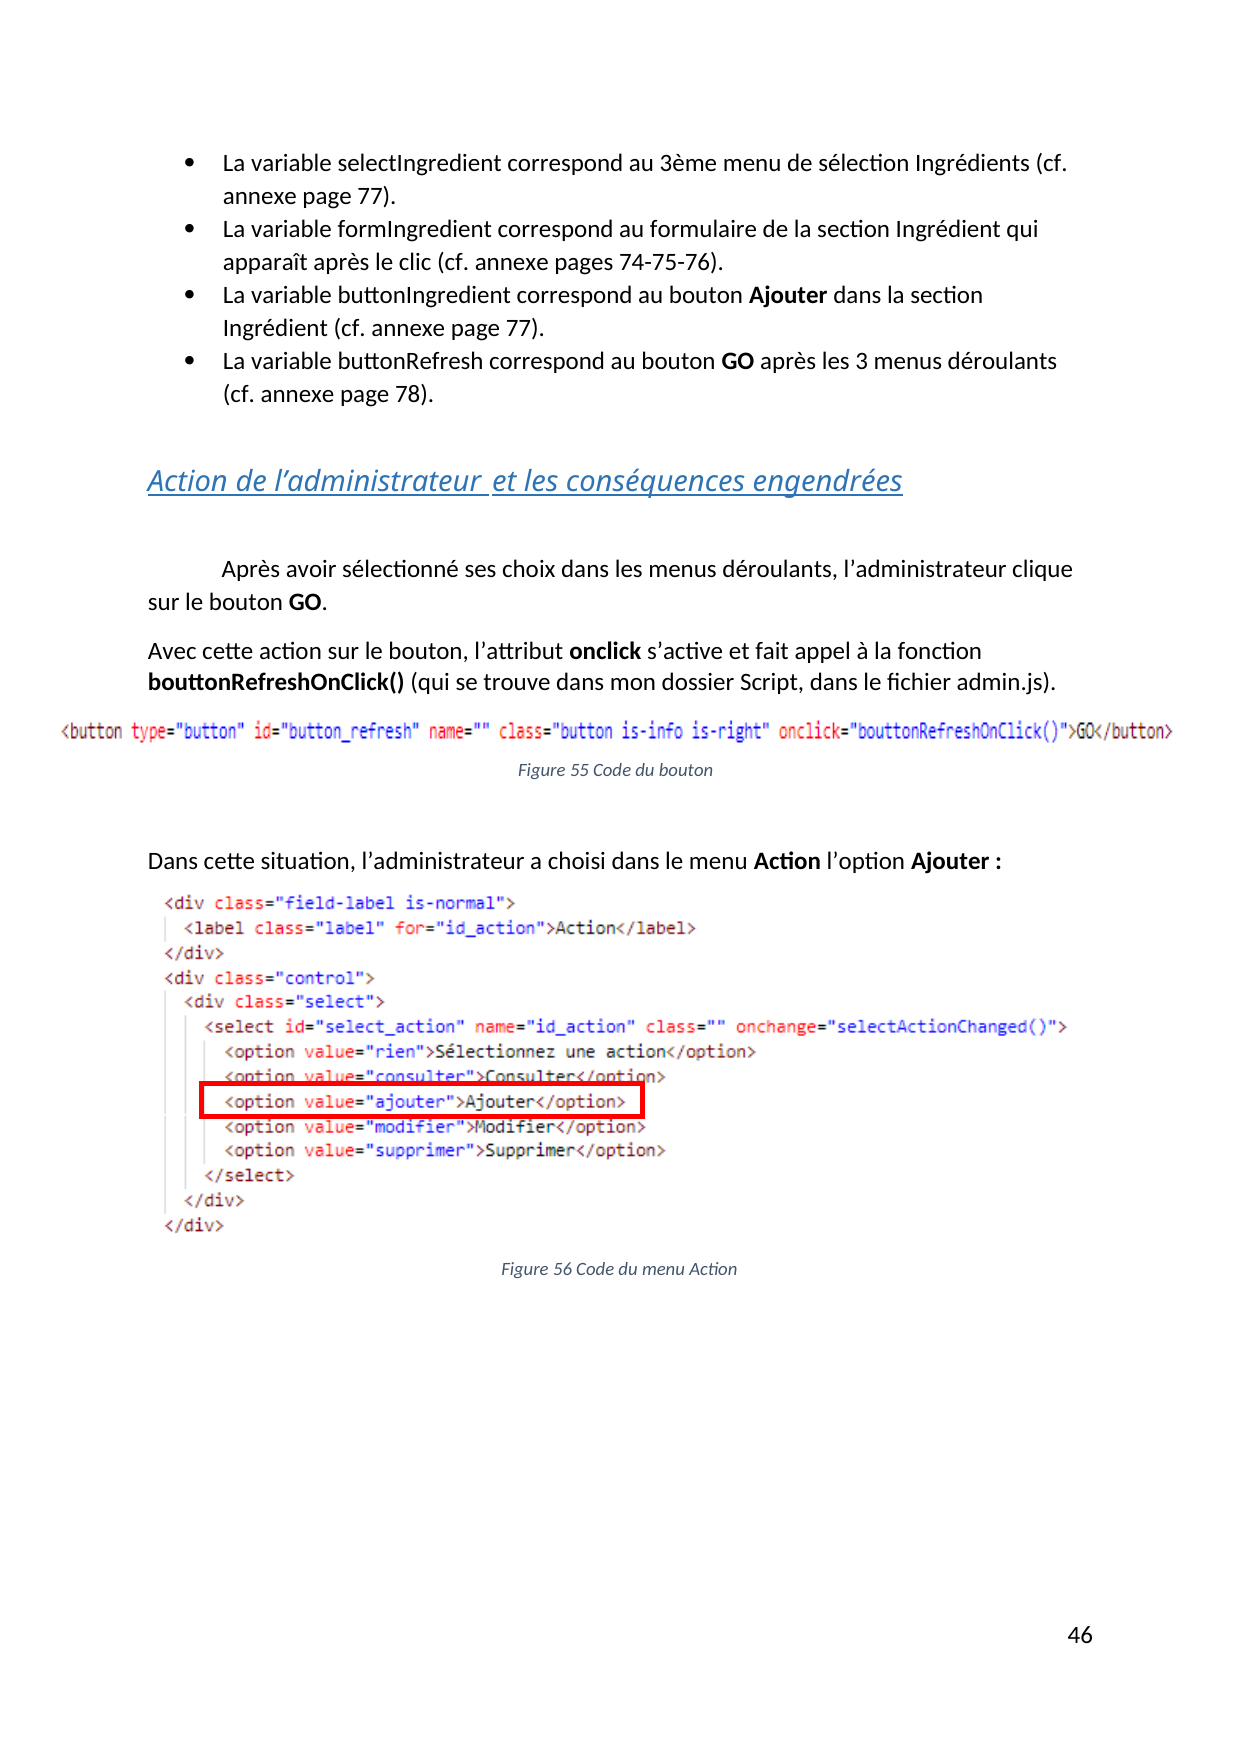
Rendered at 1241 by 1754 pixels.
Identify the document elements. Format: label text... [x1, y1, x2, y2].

list (cf. annexe page 78). [223, 378, 1093, 408]
text Après avoir sélectionné ses choix dans les menus déroulants, l’administrateur clique sur le bouton GO. [148, 553, 1093, 616]
text Dans cette situation, l’administrateur a choisi dans le menu Action l’option Ajouter : [148, 845, 1093, 876]
text Avec cette action sur le bouton, l’attribut onclick s’active et fait appel à la fonction bouttonRefreshOnClick() (qui se trouve dans mon dossier Script, dans le fichier admin.js). [148, 635, 1093, 696]
picture [55, 717, 1177, 749]
subtitle Action de l’administrateur et les conséquences engendrées [148, 461, 1093, 500]
picture [163, 892, 1077, 1241]
list La variable formIngredient correspond au formulaire de la section Ingrédient qui apparaît après le clic (cf. annexe pages 74-75-76). [185, 213, 1093, 277]
list La variable selectIngredient correspond au 3ème menu de sélection Ingrédients (cf. annexe page 77). [185, 148, 1093, 211]
list La variable buttonRefresh correspond au bouton GO après les 3 menus déroulants [185, 345, 1093, 376]
list La variable buttonIngredient correspond au bouton Ajouter dans la section Ingrédient (cf. annexe page 77). [185, 279, 1093, 343]
